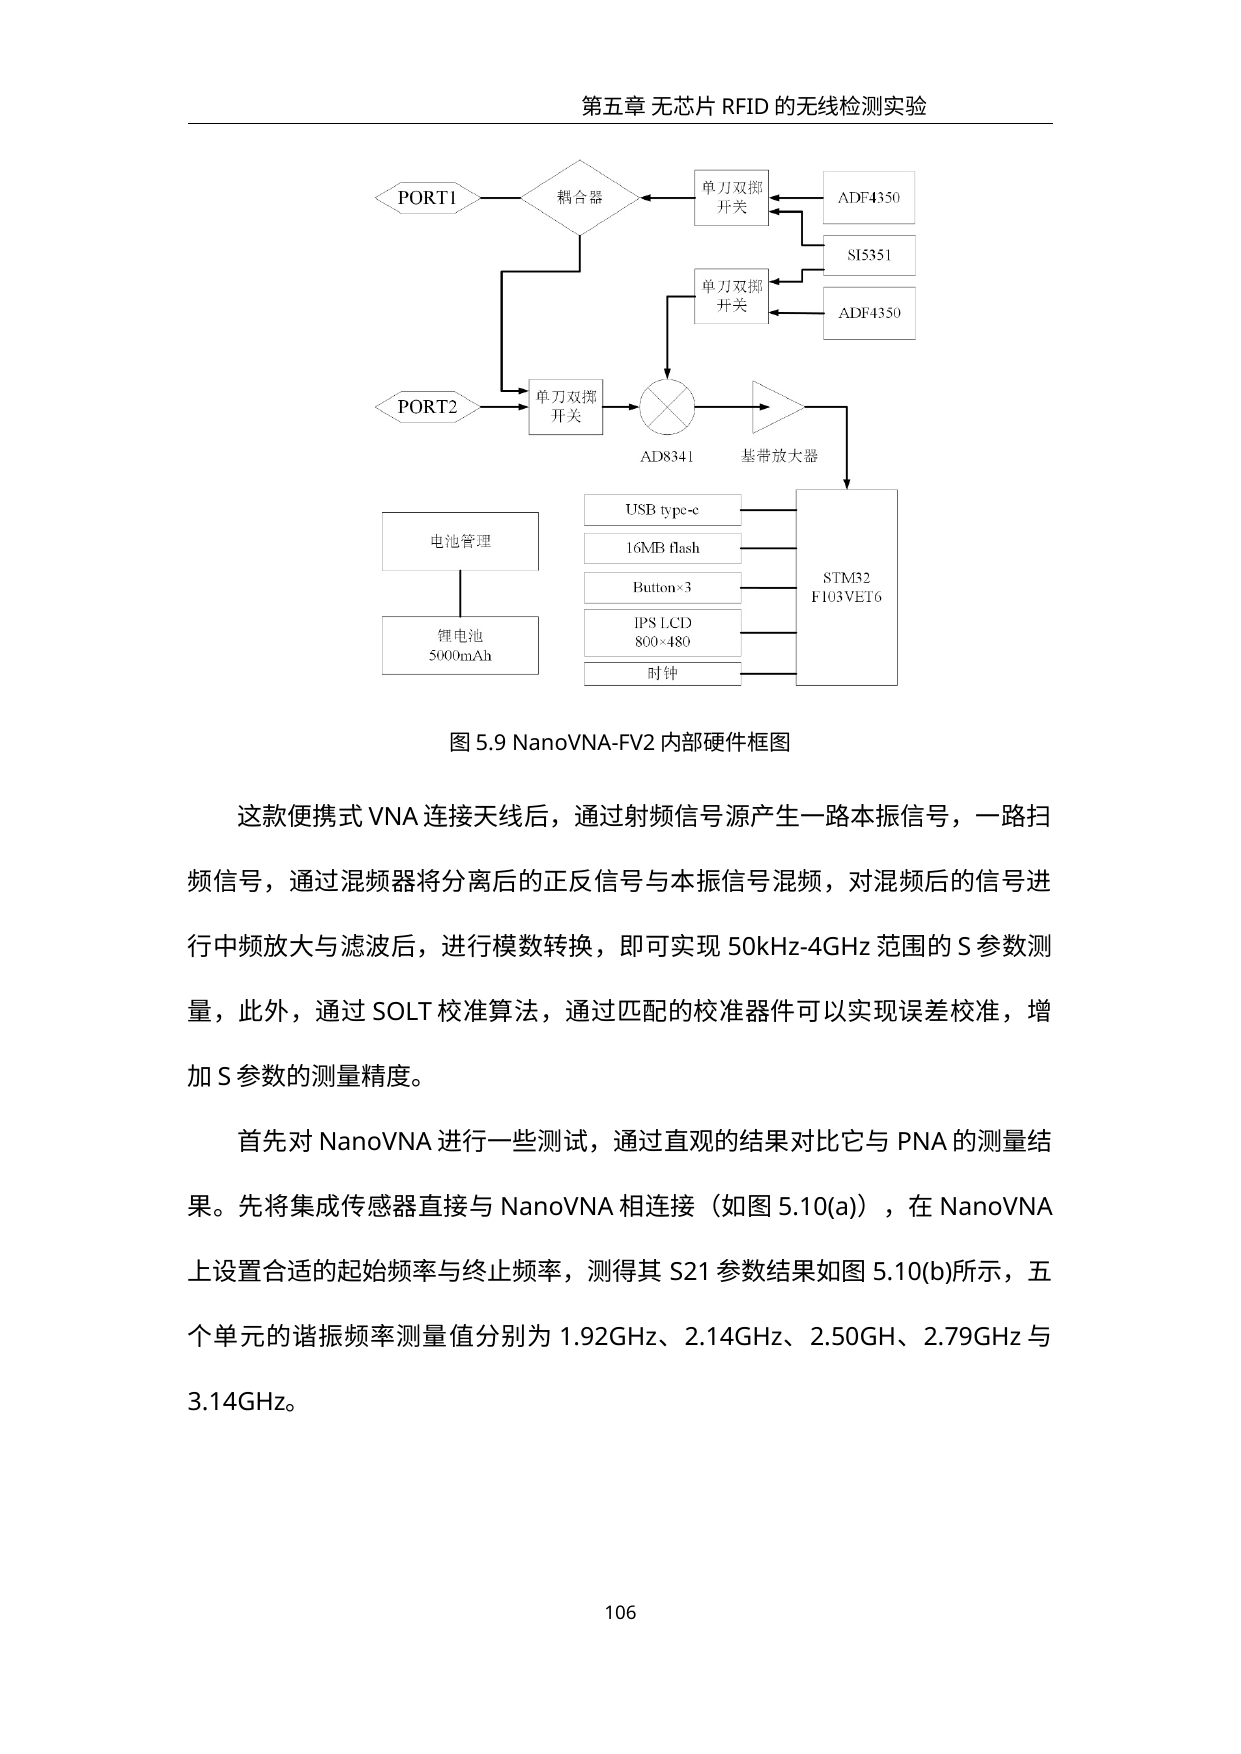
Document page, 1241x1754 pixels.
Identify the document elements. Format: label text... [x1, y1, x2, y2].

text 图5.9 NanoVNA-FV2内部硬件框图 [187, 725, 1053, 757]
picture [374, 159, 916, 689]
text 首先对NanoVNA进行一些测试，通过直观的结果对比它与PNA的测量结果。先将集成传感器直接与NanoVNA相连接（如图5.10(a)），在NanoVNA上设置合适的起始频率与终止频率，测得其S21参数结果如图5.10(b)所示，五个单元的谐振频率测量值分别为1.92GHz、2.14GHz、2.50GH、2.79GHz与3.14GHz。 [187, 1107, 1053, 1432]
text 这款便携式VNA连接天线后，通过射频信号源产生一路本振信号，一路扫频信号，通过混频器将分离后的正反信号与本振信号混频，对混频后的信号进行中频放大与滤波后，进行模数转换，即可实现50kHz-4GHz范围的S参数测量，此外，通过SOLT校准算法，通过匹配的校准器件可以实现误差校准，增加S参数的测量精度。 [187, 782, 1053, 1107]
